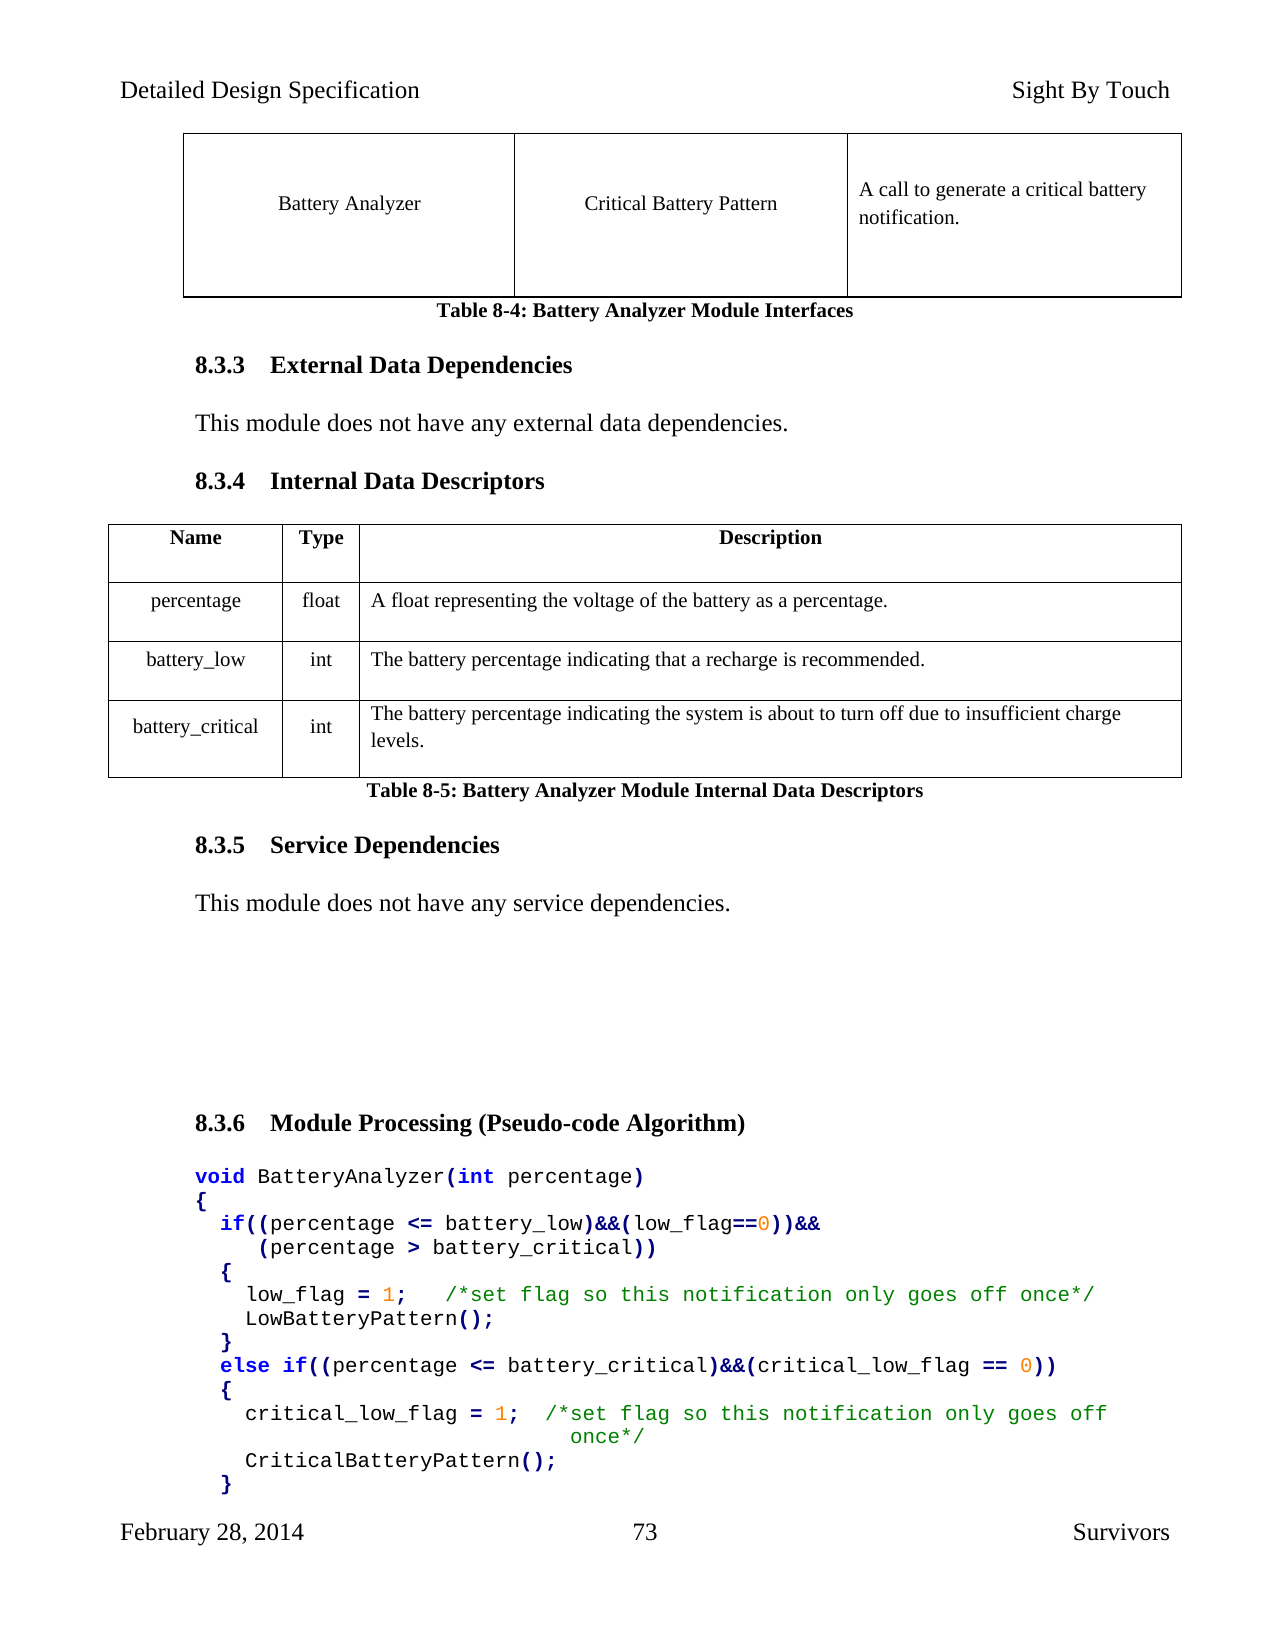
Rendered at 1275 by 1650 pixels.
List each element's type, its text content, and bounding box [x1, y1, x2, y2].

text if((percentage <= battery_low)&&(low_flag==0))&& [195, 1213, 1170, 1237]
text (percentage > battery_critical)) [195, 1237, 1170, 1261]
table_cell Battery Analyzer [184, 134, 514, 296]
text This module does not have any external data dependencies. [195, 408, 1170, 437]
table_header Type [283, 525, 359, 582]
table_cell int [283, 642, 359, 700]
text { [195, 1261, 1170, 1284]
text else if((percentage <= battery_critical)&&(critical_low_flag == 0)) [195, 1355, 1170, 1379]
text { [195, 1379, 1170, 1402]
text Table 8-5: Battery Analyzer Module Internal Data Descriptors [120, 778, 1170, 802]
table_cell float [283, 583, 359, 641]
text } [195, 1332, 1170, 1355]
text low_flag = 1; /*set flag so this notification only goes off once*/ [195, 1284, 1170, 1308]
text LowBatteryPattern(); [195, 1308, 1170, 1332]
table_header Name [109, 525, 282, 582]
table_cell battery_critical [109, 701, 282, 777]
text critical_low_flag = 1; /*set flag so this notification only goes off [195, 1402, 1170, 1426]
table_cell A float representing the voltage of the battery as a percentage. [360, 583, 1181, 641]
text once*/ [195, 1426, 1170, 1450]
table_cell int [283, 701, 359, 777]
subtitle 8.3.6 Module Processing (Pseudo-code Algorithm) [195, 1108, 1170, 1137]
table_cell Critical Battery Pattern [515, 134, 847, 296]
table_cell A call to generate a critical battery notification. [848, 134, 1181, 296]
subtitle 8.3.4 Internal Data Descriptors [195, 466, 1170, 495]
text This module does not have any service dependencies. [120, 888, 1170, 917]
subtitle 8.3.3 External Data Dependencies [195, 350, 1170, 379]
text { [195, 1190, 1170, 1213]
table_header Description [360, 525, 1181, 582]
text CriticalBatteryPattern(); [195, 1450, 1170, 1473]
text void BatteryAnalyzer(int percentage) [195, 1166, 1170, 1190]
text Table 8-4: Battery Analyzer Module Interfaces [120, 297, 1170, 322]
table_cell percentage [109, 583, 282, 641]
subtitle 8.3.5 Service Dependencies [195, 830, 1170, 859]
text } [195, 1473, 1170, 1497]
table_cell The battery percentage indicating that a recharge is recommended. [360, 642, 1181, 700]
table_cell The battery percentage indicating the system is about to turn off due to insufficient charge levels. [360, 701, 1181, 777]
table_cell battery_low [109, 642, 282, 700]
